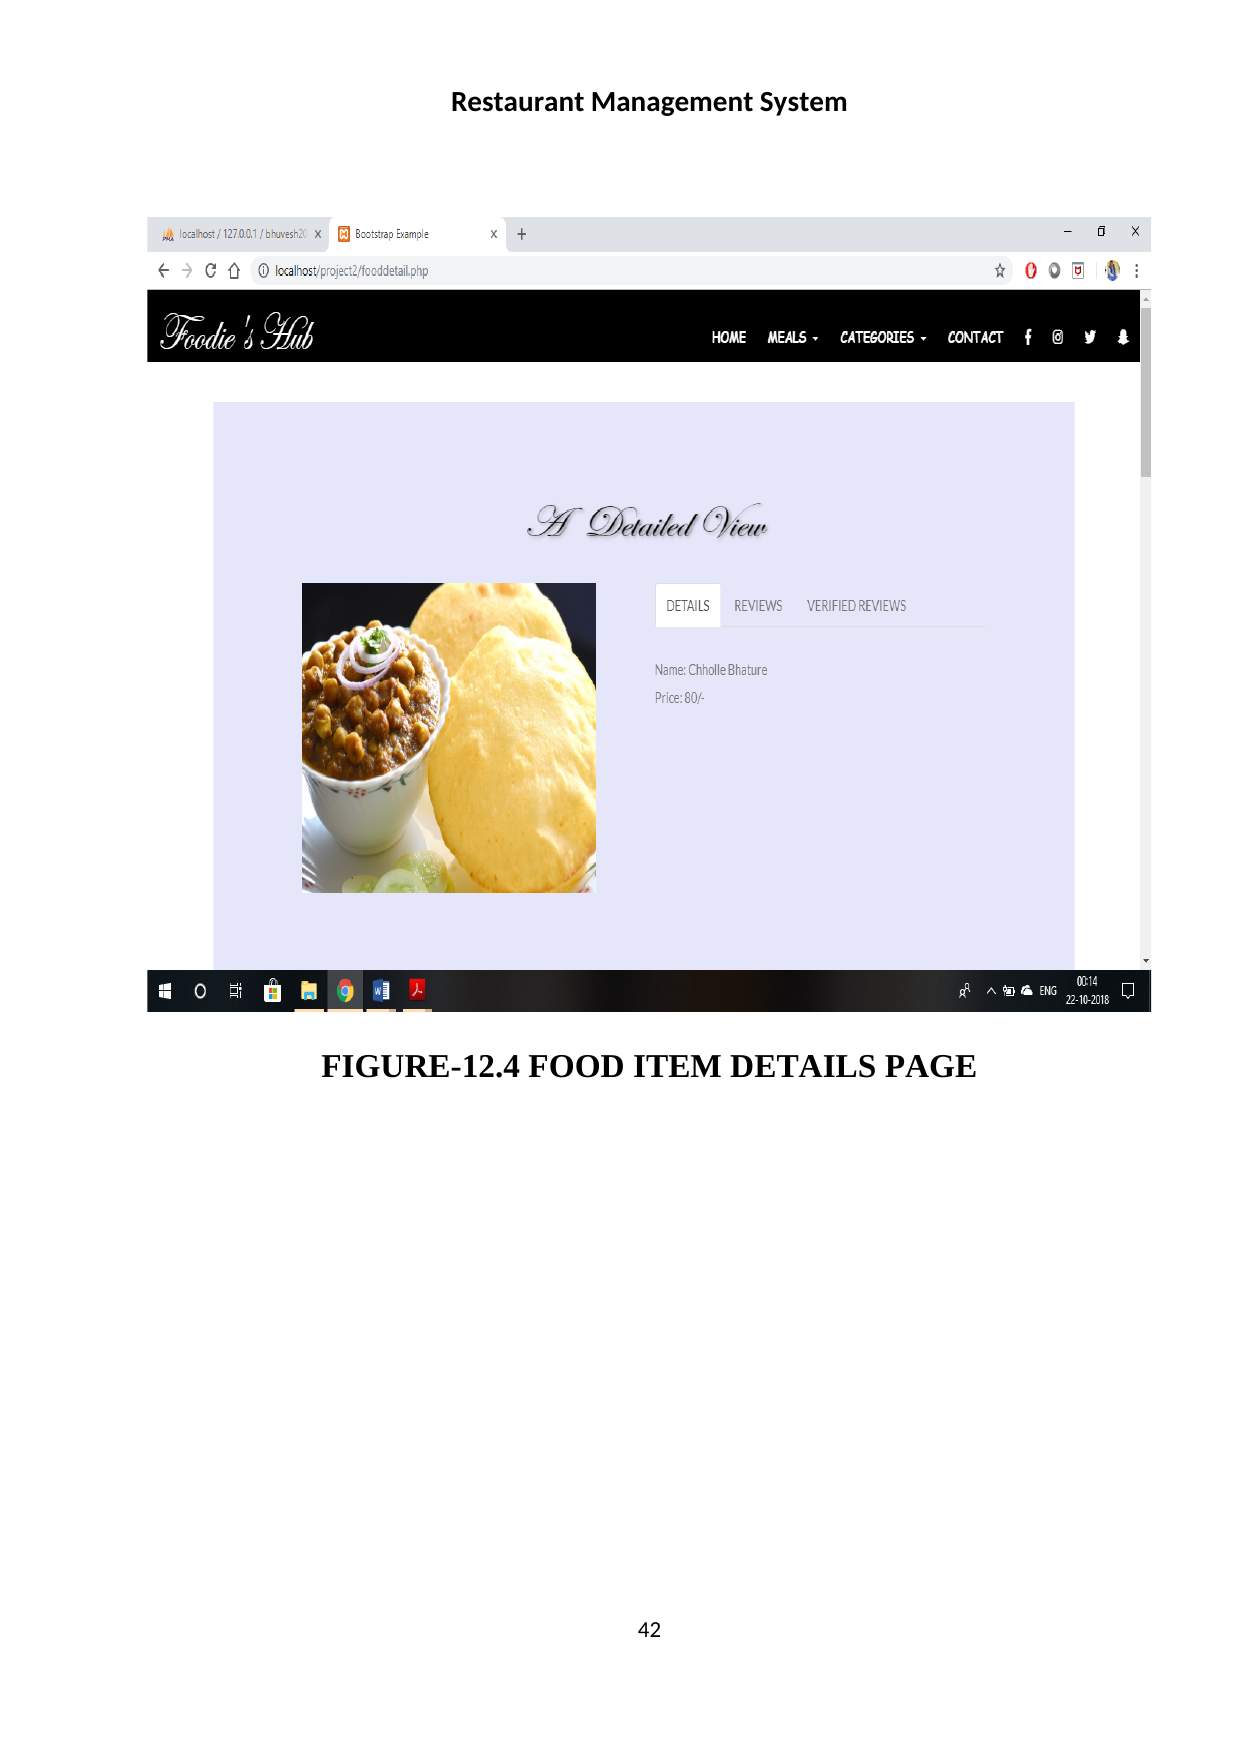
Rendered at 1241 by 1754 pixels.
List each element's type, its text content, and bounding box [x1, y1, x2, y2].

picture [147, 217, 1152, 1012]
text FIGURE-12.4 FOOD ITEM DETAILS PAGE [147, 1047, 1152, 1085]
